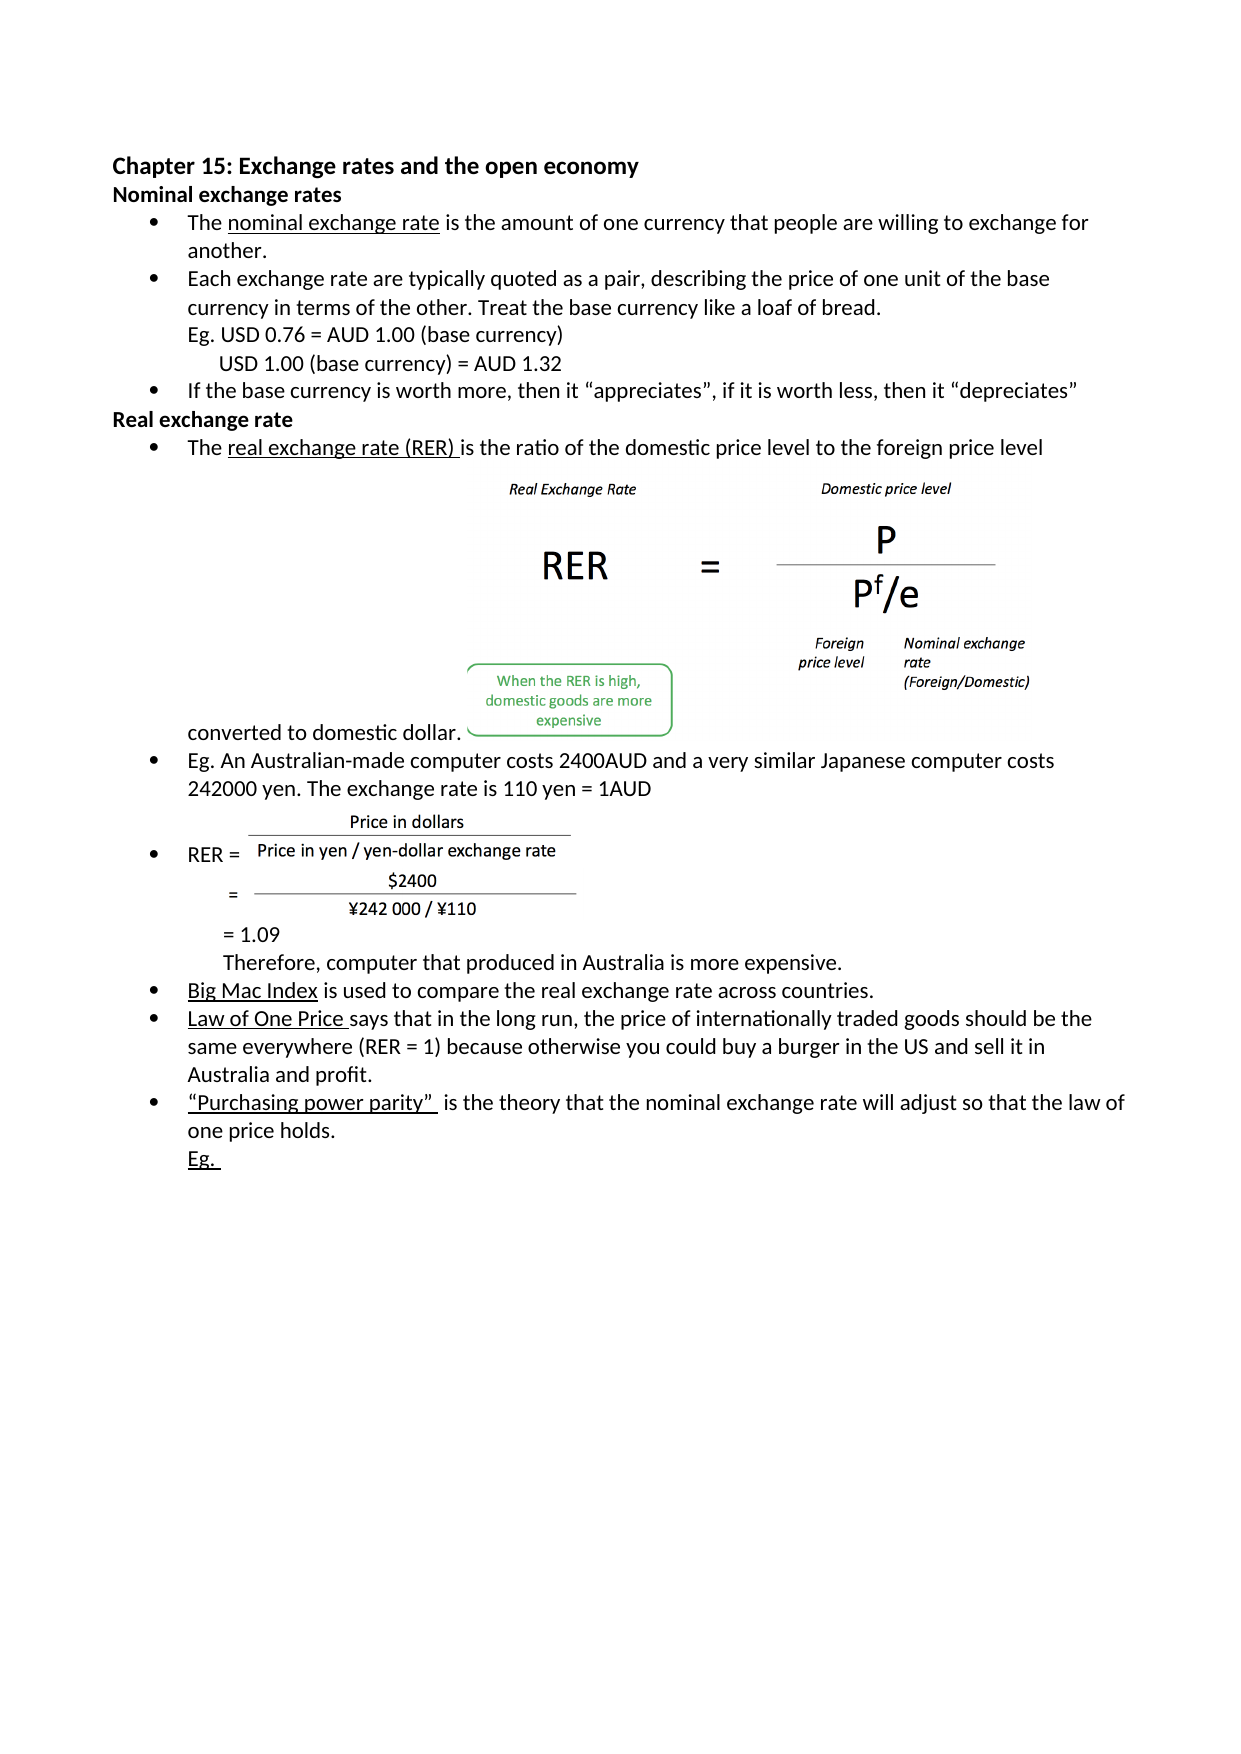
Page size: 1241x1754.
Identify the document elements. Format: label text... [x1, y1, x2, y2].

list The nominal exchange rate is the amount of one currency that people are willing to exchange for another. [150, 208, 1128, 264]
picture [222, 868, 584, 920]
text Nominal exchange rates [112, 181, 1128, 208]
list Each exchange rate are typically quoted as a pair, describing the price of one unit of the base currency in terms of the other. Treat the base currency like a loaf of bread. [150, 264, 1128, 321]
picture [467, 460, 1032, 741]
list Eg. USD 0.76 = AUD 1.00 (base currency) [187, 321, 1128, 349]
list Therefore, computer that produced in Australia is more expensive. [187, 948, 1128, 976]
list Law of One Price says that in the long run, the price of internationally traded goods should be the same everywhere (RER = 1) because otherwise you could buy a burger in the US and sell it in Australia and profit. [150, 1004, 1128, 1088]
list Eg. [187, 1144, 1128, 1172]
list = 1.09 [187, 920, 1128, 948]
picture [245, 802, 577, 863]
text Chapter 15: Exchange rates and the open economy [112, 150, 1128, 181]
list “Purchasing power parity” is the theory that the nominal exchange rate will adjust so that the law of one price holds. [150, 1088, 1128, 1144]
text Real exchange rate [112, 405, 1128, 433]
list USD 1.00 (base currency) = AUD 1.32 [187, 349, 1128, 377]
list Big Mac Index is used to compare the real exchange rate across countries. [150, 976, 1128, 1004]
list Eg. An Australian-made computer costs 2400AUD and a very similar Japanese computer costs 242000 yen. The exchange rate is 110 yen = 1AUD [150, 746, 1128, 802]
list If the base currency is worth more, then it “appreciates”, if it is worth less, then it “depreciates” [150, 377, 1128, 405]
